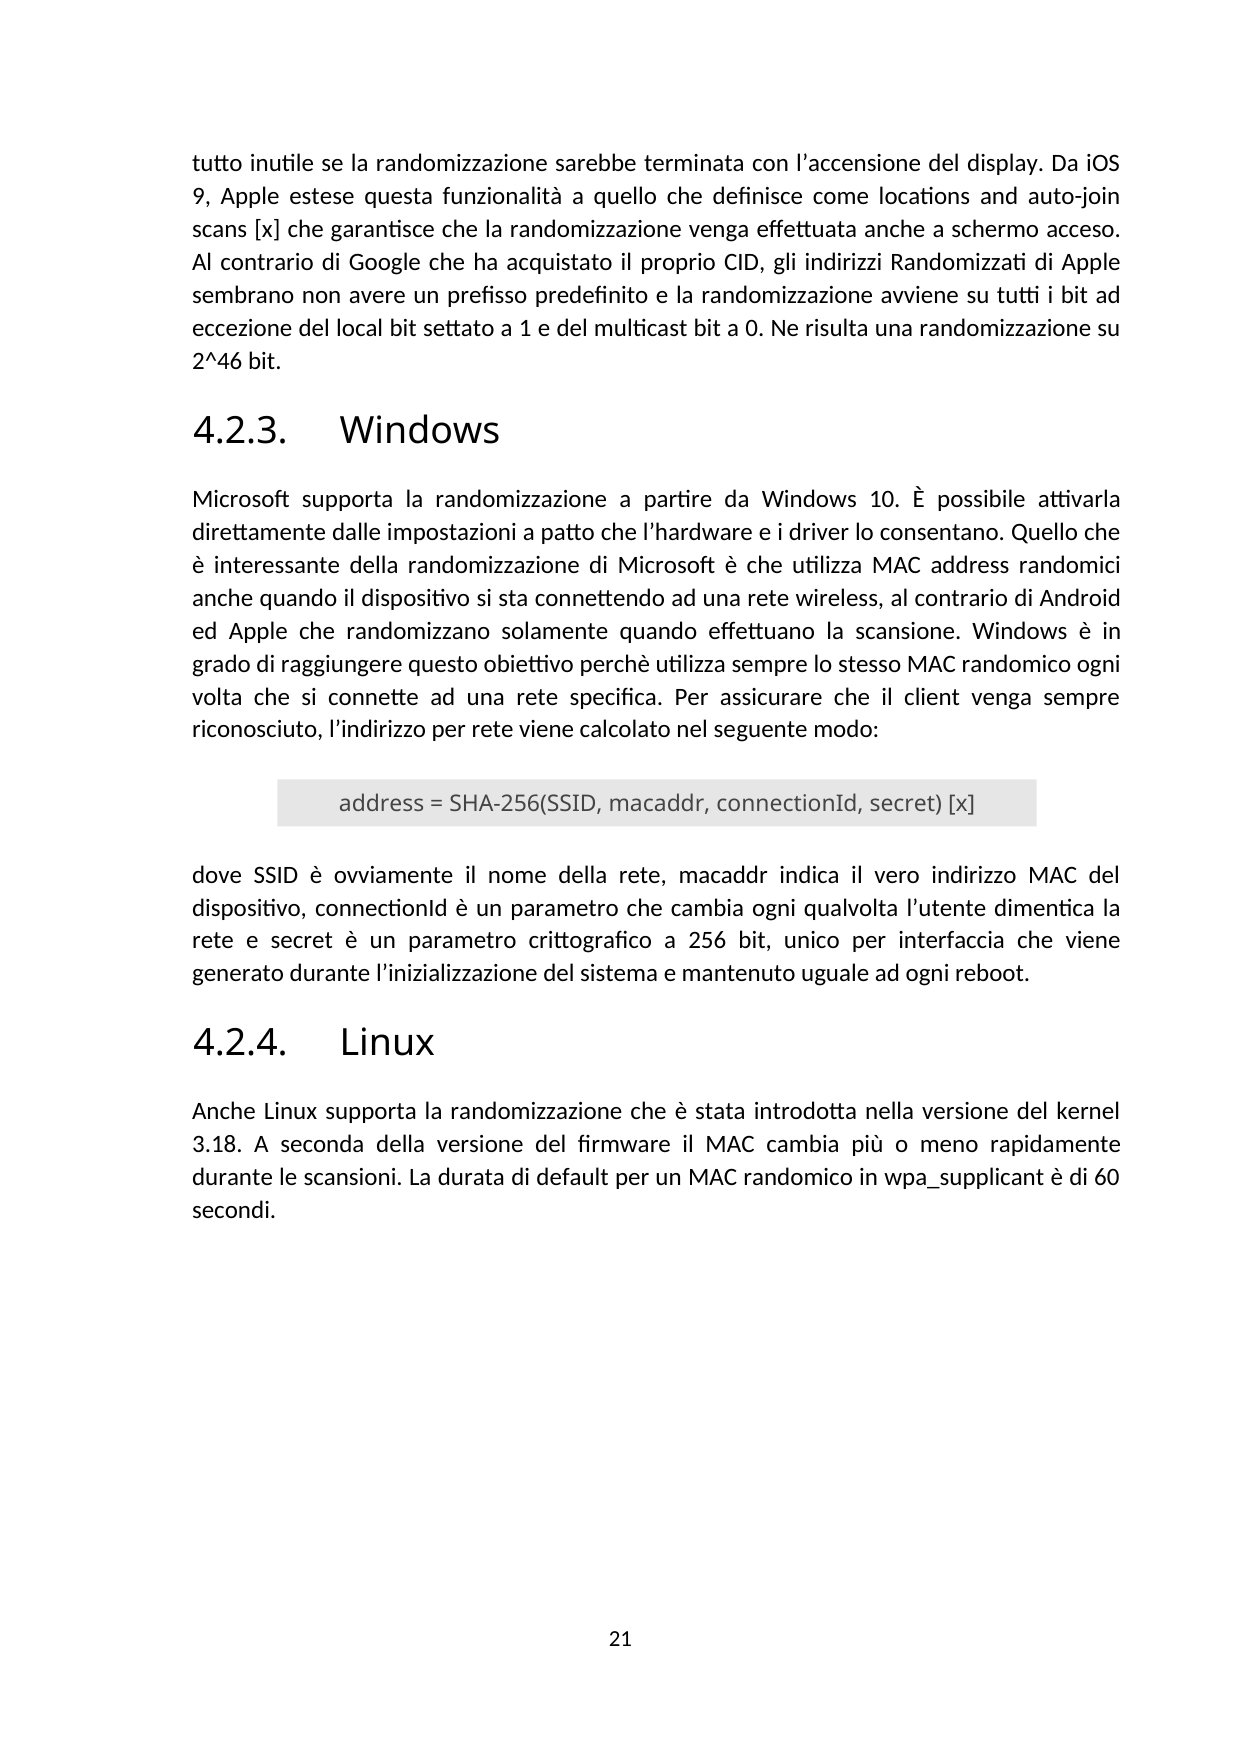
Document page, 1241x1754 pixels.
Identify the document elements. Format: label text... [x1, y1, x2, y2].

list Microsoft supporta la randomizzazione a partire da Windows 10. È possibile attivarla direttamente dalle impostazioni a patto che l’hardware e i driver lo consentano. Quello che è interessante della randomizzazione di Microsoft è che utilizza MAC address randomici anche quando il dispositivo si sta connettendo ad una rete wireless, al contrario di Android ed Apple che randomizzano solamente quando effettuano la scansione. Windows è in grado di raggiungere questo obiettivo perchè utilizza sempre lo stesso MAC randomico ogni volta che si connette ad una rete specifica. Per assicurare che il client venga sempre riconosciuto, l’indirizzo per rete viene calcolato nel seguente modo: [192, 483, 1122, 744]
list dove SSID è ovviamente il nome della rete, macaddr indica il vero indirizzo MAC del dispositivo, connectionId è un parametro che cambia ogni qualvolta l’utente dimentica la rete e secret è un parametro crittografico a 256 bit, unico per interfaccia che viene generato durante l’inizializzazione del sistema e mantenuto uguale ad ogni reboot. [192, 859, 1122, 988]
text Anche Linux supporta la randomizzazione che è stata introdotta nella versione del kernel 3.18. A seconda della versione del firmware il MAC cambia più o meno rapidamente durante le scansioni. La durata di default per un MAC randomico in wpa_supplicant è di 60 secondi. [192, 1096, 1122, 1225]
list Windows [193, 403, 1122, 454]
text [192, 148, 1122, 376]
list Linux [193, 1015, 1122, 1066]
